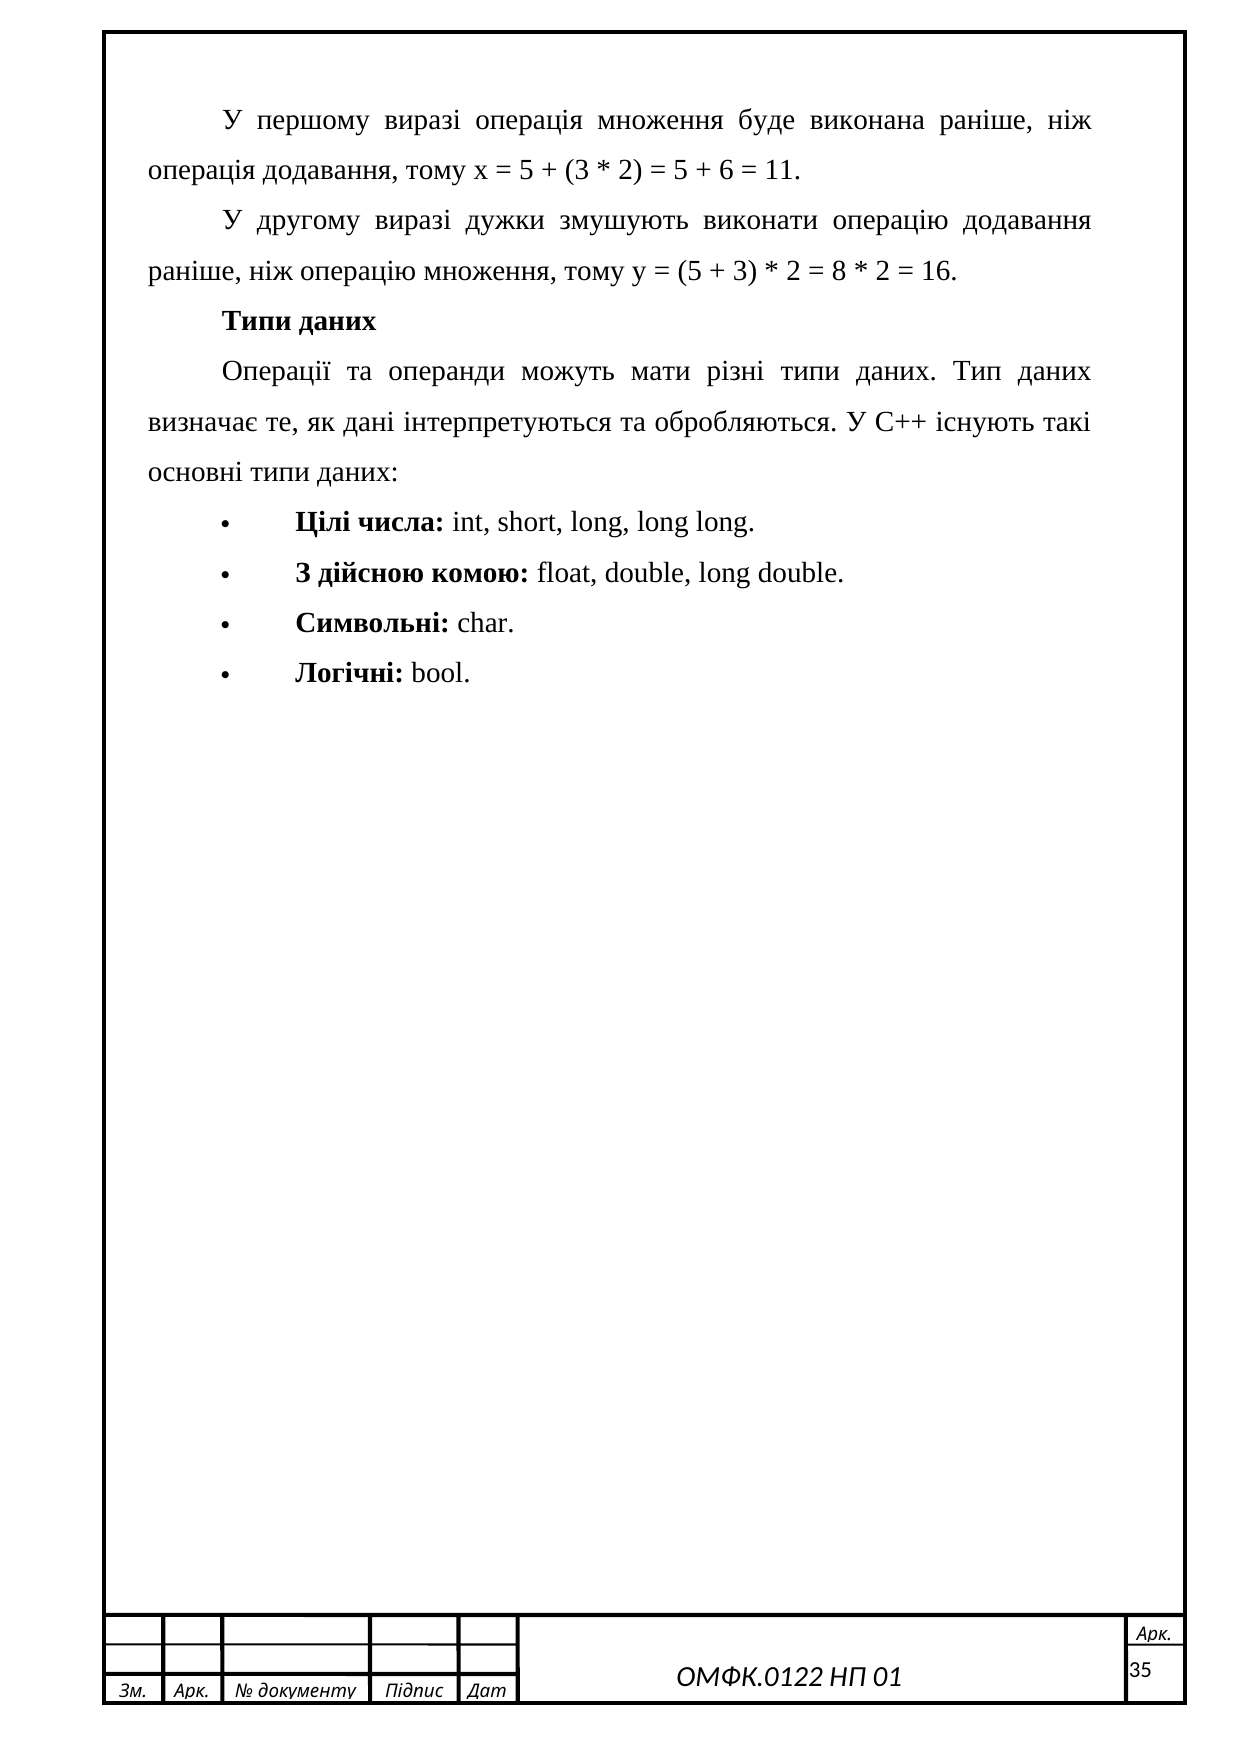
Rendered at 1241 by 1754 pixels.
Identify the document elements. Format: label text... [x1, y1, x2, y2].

list Логічні: bool. [148, 655, 1092, 689]
list З дійсною комою: float, double, long double. [148, 555, 1092, 588]
text Операції та операнди можуть мати різні типи даних. Тип даних визначає те, як дані інтерпретуються та обробляються. У C++ існують такі основні типи даних: [148, 353, 1092, 488]
list Цілі числа: int, short, long, long long. [148, 504, 1092, 538]
text Типи даних [148, 303, 1092, 337]
text У другому виразі дужки змушують виконати операцію додавання раніше, ніж операцію множення, тому y = (5 + 3) * 2 = 8 * 2 = 16. [148, 202, 1092, 286]
text У першому виразі операція множення буде виконана раніше, ніж операція додавання, тому x = 5 + (3 * 2) = 5 + 6 = 11. [148, 102, 1092, 186]
list Символьні: char. [148, 605, 1092, 638]
